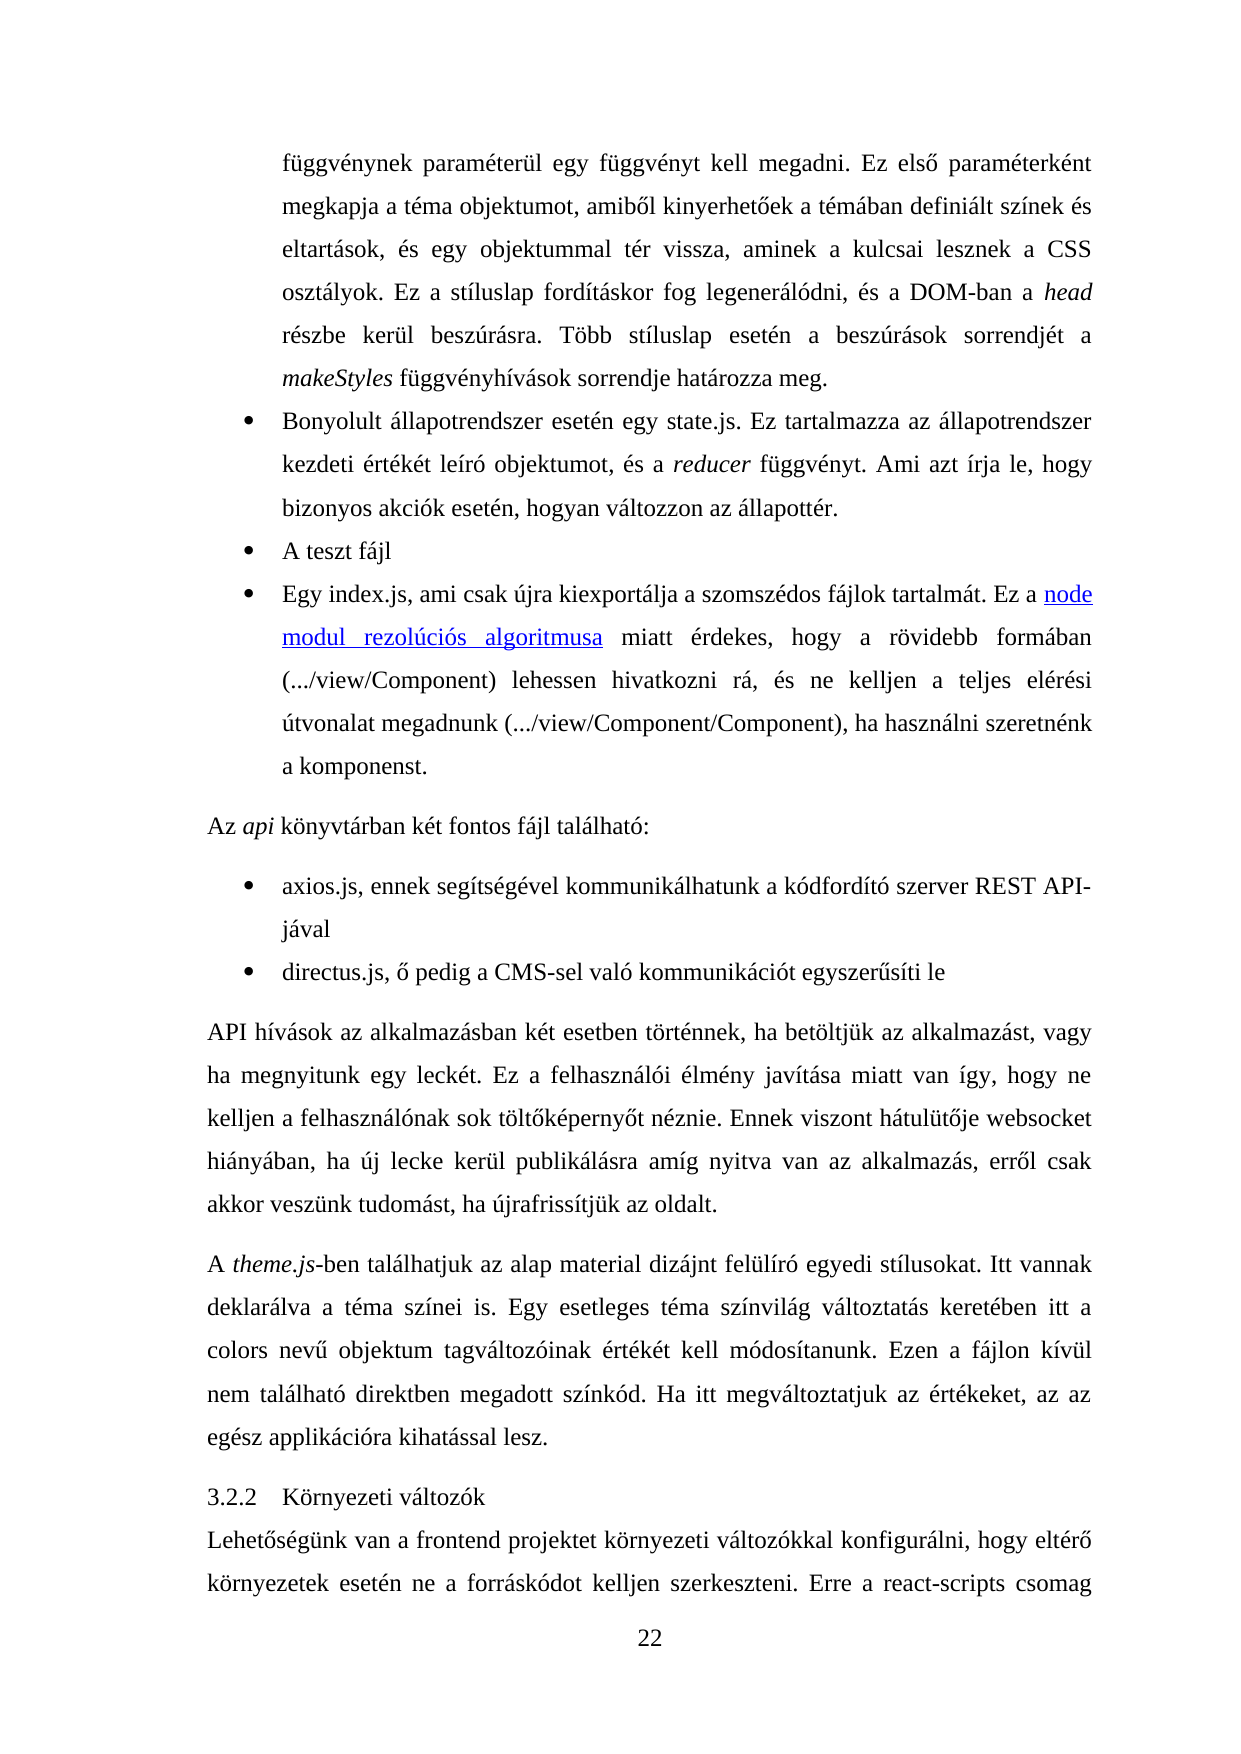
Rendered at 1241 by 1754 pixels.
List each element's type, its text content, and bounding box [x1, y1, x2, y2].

text A theme.js-ben találhatjuk az alap material dizájnt felülíró egyedi stílusokat. Itt vannak deklarálva a téma színei is. Egy esetleges téma színvilág változtatás keretében itt a colors nevű objektum tagváltozóinak értékét kell módosítanunk. Ezen a fájlon kívül nem található direktben megadott színkód. Ha itt megváltoztatjuk az értékeket, az az egész applikációra kihatással lesz. [207, 1249, 1092, 1451]
text Az api könyvtárban két fontos fájl található: [207, 811, 1092, 840]
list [244, 148, 1092, 392]
list Bonyolult állapotrendszer esetén egy state.js. Ez tartalmazza az állapotrendszer kezdeti értékét leíró objektumot, és a reducer függvényt. Ami azt írja le, hogy bizonyos akciók esetén, hogyan változzon az állapottér. [244, 406, 1092, 521]
list A teszt fájl [244, 536, 1092, 564]
list Egy index.js, ami csak újra kiexportálja a szomszédos fájlok tartalmát. Ez a node modul rezolúciós algoritmusa miatt érdekes, hogy a rövidebb formában (.../view/Component) lehessen hivatkozni rá, és ne kelljen a teljes elérési útvonalat megadnunk (.../view/Component/Component), ha használni szeretnénk a komponenst. [244, 579, 1092, 780]
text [207, 1525, 1092, 1597]
text API hívások az alkalmazásban két esetben történnek, ha betöltjük az alkalmazást, vagy ha megnyitunk egy leckét. Ez a felhasználói élmény javítása miatt van így, hogy ne kelljen a felhasználónak sok töltőképernyőt néznie. Ennek viszont hátulütője websocket hiányában, ha új lecke kerül publikálásra amíg nyitva van az alkalmazás, erről csak akkor veszünk tudomást, ha újrafrissítjük az oldalt. [207, 1017, 1092, 1218]
list axios.js, ennek segítségével kommunikálhatunk a kódfordító szerver REST API-jával [244, 871, 1092, 943]
subtitle Környezeti változók [207, 1482, 1092, 1510]
list directus.js, ő pedig a CMS-sel való kommunikációt egyszerűsíti le [244, 957, 1092, 986]
